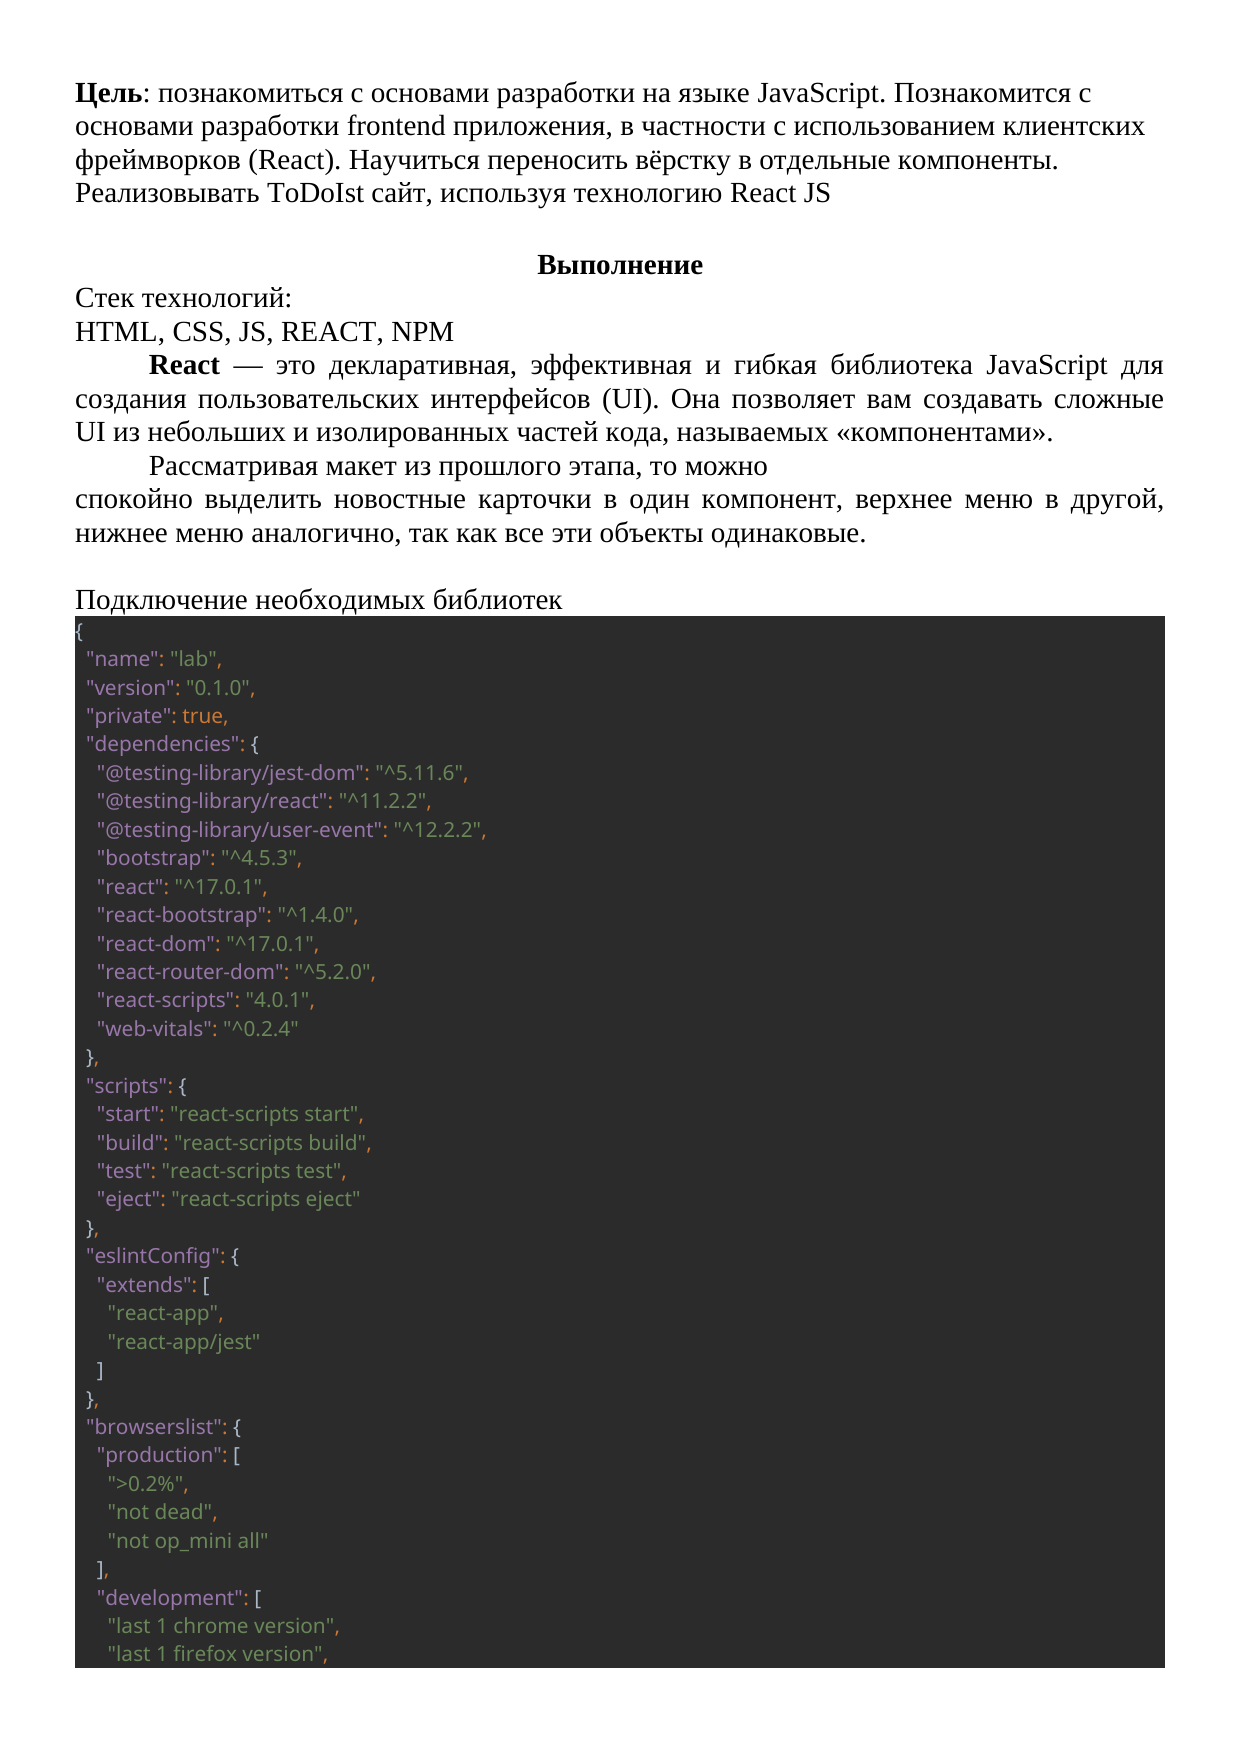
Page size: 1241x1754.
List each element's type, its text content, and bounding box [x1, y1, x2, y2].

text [75, 616, 1165, 1668]
text Рассматривая макет из прошлого этапа, то можно [75, 448, 1165, 482]
text Цель: познакомиться с основами разработки на языке JavaScript. Познакомится с основами разработки frontend приложения, в частности с использованием клиентских фреймворков (React). Научиться переносить вёрстку в отдельные компоненты. Реализовывать ToDoIst сайт, используя технологию React JS [75, 75, 1165, 209]
text React — это декларативная, эффективная и гибкая библиотека JavaScript для создания пользовательских интерфейсов (UI). Она позволяет вам создавать сложные UI из небольших и изолированных частей кода, называемых «компонентами». [75, 347, 1165, 448]
text Подключение необходимых библиотек [75, 582, 1165, 616]
text спокойно выделить новостные карточки в один компонент, верхнее меню в другой, нижнее меню аналогично, так как все эти объекты одинаковые. [75, 482, 1165, 549]
text Стек технологий: HTML, CSS, JS, REACT, NPM [75, 280, 1165, 347]
subtitle Выполнение [75, 247, 1165, 280]
